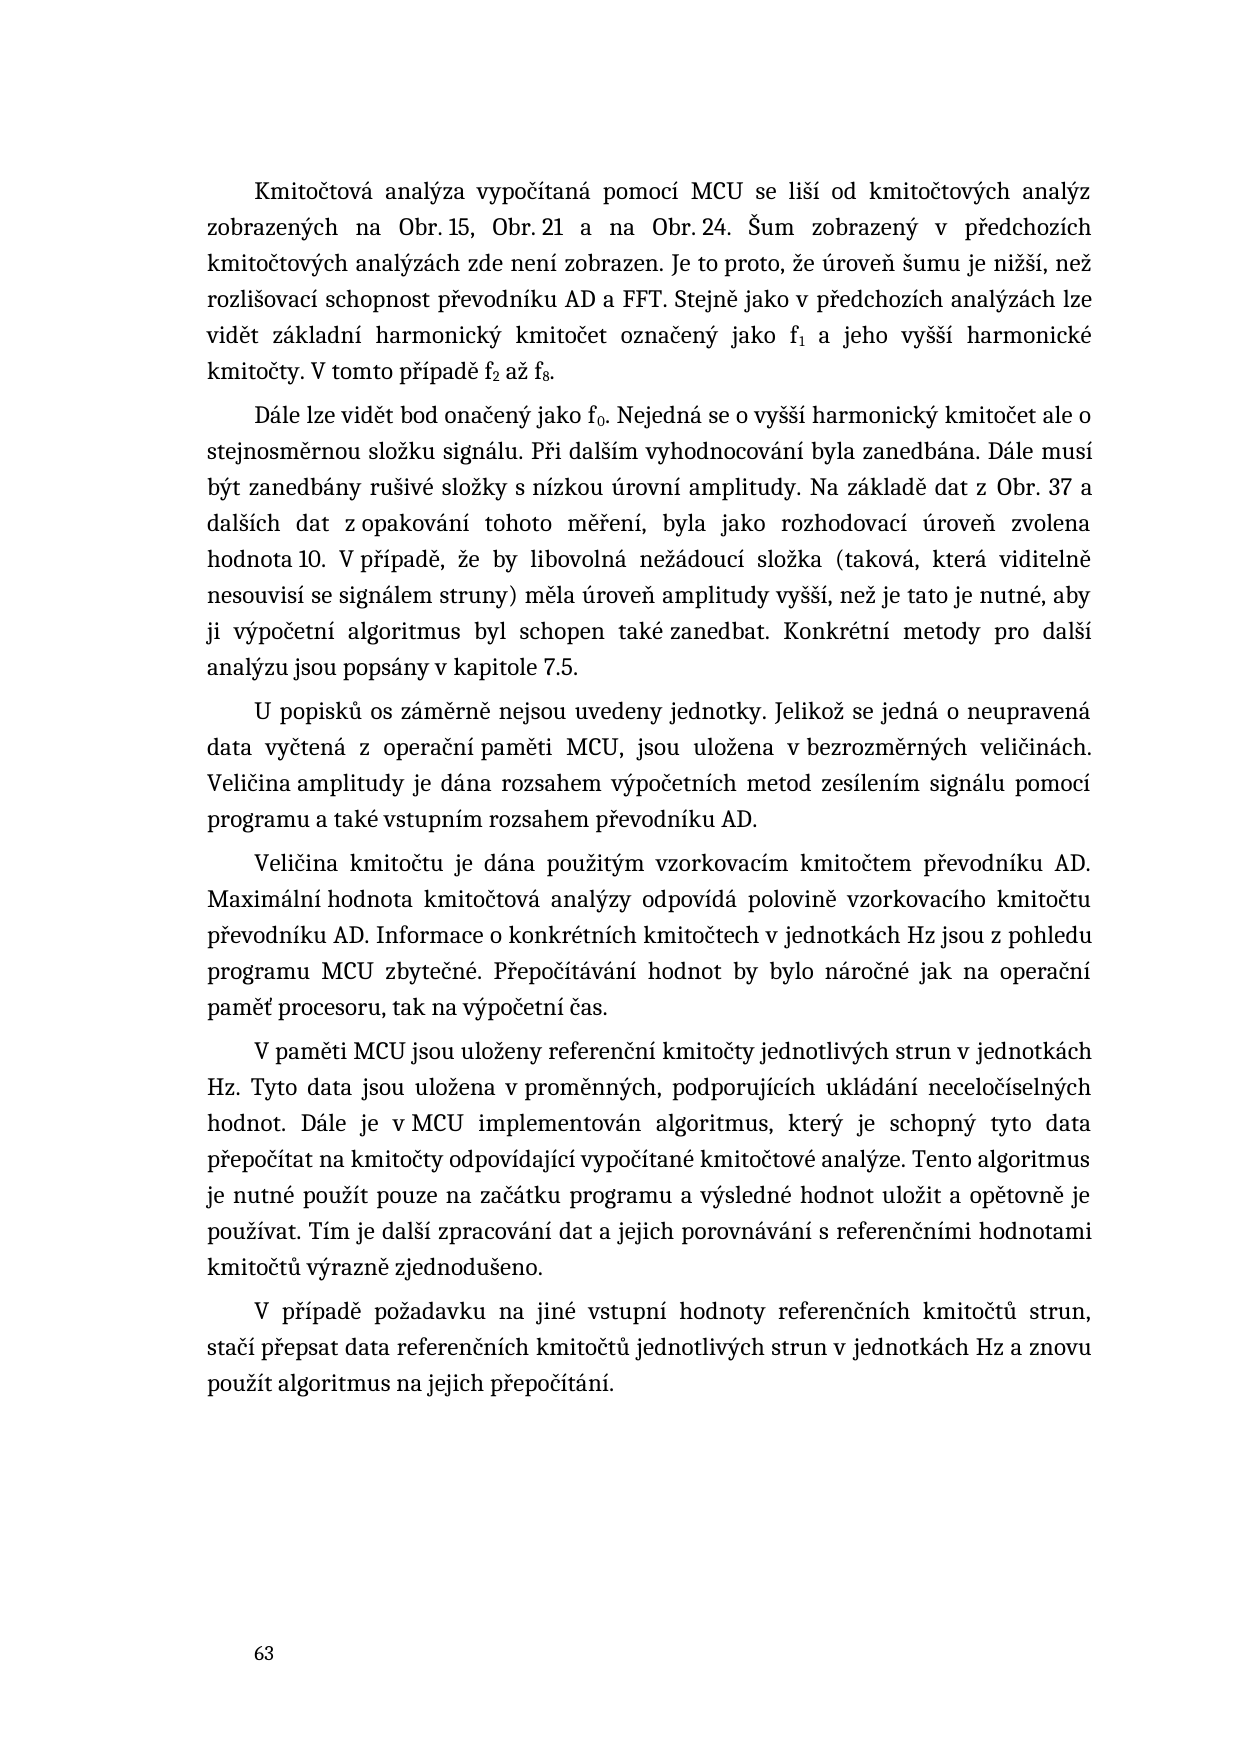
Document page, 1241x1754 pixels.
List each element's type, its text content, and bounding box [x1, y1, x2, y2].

text V paměti MCU jsou uloženy referenční kmitočty jednotlivých strun v jednotkách Hz. Tyto data jsou uložena v proměnných, podporujících ukládání neceločíselných hodnot. Dále je v MCU implementován algoritmus, který je schopný tyto data přepočítat na kmitočty odpovídající vypočítané kmitočtové analýze. Tento algoritmus je nutné použít pouze na začátku programu a výsledné hodnot uložit a opětovně je používat. Tím je další zpracování dat a jejich porovnávání s referenčními hodnotami kmitočtů výrazně zjednodušeno. [207, 1037, 1092, 1281]
text Dále lze vidět bod onačený jako f0. Nejedná se o vyšší harmonický kmitočet ale o stejnosměrnou složku signálu. Při dalším vyhodnocování byla zanedbána. Dále musí být zanedbány rušivé složky s nízkou úrovní amplitudy. Na základě dat z obr. 30 a dalších dat z opakování tohoto měření, byla jako rozhodovací úroveň zvolena hodnota 10. V případě, že by libovolná nežádoucí složka (taková, která viditelně nesouvisí se signálem struny) měla úroveň amplitudy vyšší, než je tato je nutné, aby ji výpočetní algoritmus byl schopen také zanedbat. Konkrétní metody pro další analýzu jsou popsány v kapitole 7.5. [207, 401, 1092, 681]
text Kmitočtová analýza vypočítaná pomocí MCU se liší od kmitočtových analýz zobrazených na obr. 15, obr. 21 a na obr. 24. Šum zobrazený v předchozích kmitočtových analýzách zde není zobrazen. Je to proto, že úroveň šumu je nižší, než rozlišovací schopnost převodníku AD a FFT. Stejně jako v předchozích analýzách lze vidět základní harmonický kmitočet označený jako f1 a jeho vyšší harmonické kmitočty. V tomto případě f2 až f8. [207, 177, 1092, 386]
text Veličina kmitočtu je dána použitým vzorkovacím kmitočtem převodníku AD. Maximální hodnota kmitočtová analýzy odpovídá polovině vzorkovacího kmitočtu převodníku AD. Informace o konkrétních kmitočtech v jednotkách Hz jsou z pohledu programu MCU zbytečné. Přepočítávání hodnot by bylo náročné jak na operační paměť procesoru, tak na výpočetní čas. [207, 849, 1092, 1022]
text U popisků os záměrně nejsou uvedeny jednotky. Jelikož se jedná o neupravená data vyčtená z operační paměti MCU, jsou uložena v bezrozměrných veličinách. Veličina amplitudy je dána rozsahem výpočetních metod zesílením signálu pomocí programu a také vstupním rozsahem převodníku AD. [207, 697, 1092, 833]
text V případě požadavku na jiné vstupní hodnoty referenčních kmitočtů strun, stačí přepsat data referenčních kmitočtů jednotlivých strun v jednotkách Hz a znovu použít algoritmus na jejich přepočítání. [207, 1297, 1092, 1398]
